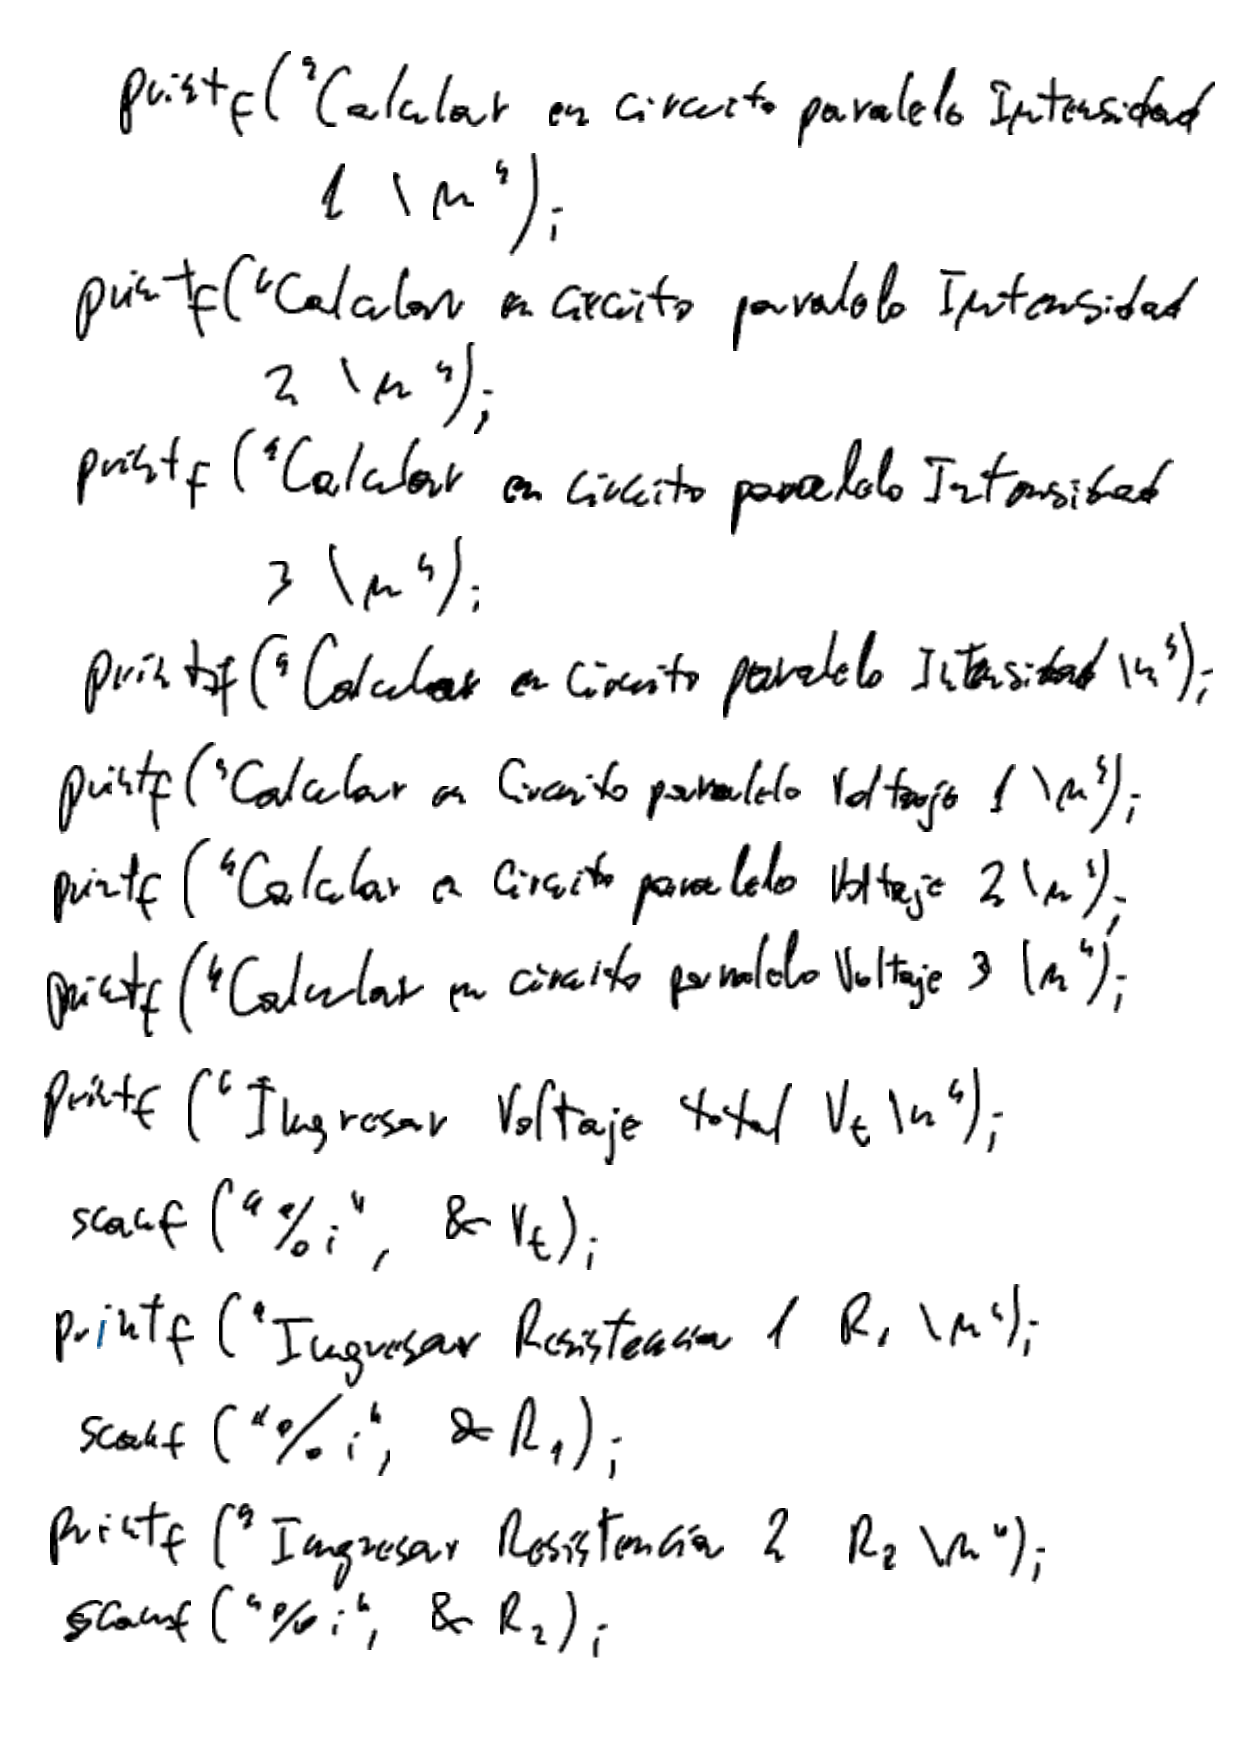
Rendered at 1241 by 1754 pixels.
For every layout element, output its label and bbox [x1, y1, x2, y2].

picture [499, 758, 801, 821]
picture [97, 1293, 194, 1367]
picture [499, 1506, 724, 1567]
picture [99, 1500, 186, 1566]
picture [321, 162, 345, 220]
picture [911, 621, 1213, 706]
picture [500, 1591, 608, 1660]
picture [50, 1506, 93, 1565]
picture [47, 941, 424, 1037]
picture [849, 1514, 896, 1570]
picture [763, 1508, 788, 1563]
picture [188, 1068, 327, 1154]
picture [889, 1067, 1003, 1155]
picture [767, 1295, 799, 1349]
picture [1023, 938, 1127, 1013]
picture [85, 633, 480, 719]
picture [451, 1396, 622, 1481]
picture [680, 1083, 792, 1145]
picture [798, 67, 964, 148]
picture [616, 81, 777, 123]
picture [432, 786, 466, 809]
picture [72, 1200, 187, 1251]
picture [919, 1284, 1039, 1359]
picture [1032, 753, 1141, 836]
picture [77, 436, 210, 512]
picture [56, 1310, 89, 1365]
picture [494, 841, 797, 925]
picture [80, 1416, 185, 1462]
picture [733, 261, 907, 351]
picture [826, 1079, 870, 1147]
picture [968, 951, 992, 991]
picture [731, 438, 1174, 537]
picture [302, 56, 509, 127]
picture [919, 1516, 1045, 1584]
picture [329, 536, 479, 619]
picture [393, 172, 413, 216]
picture [450, 929, 820, 1012]
picture [841, 1292, 889, 1347]
picture [340, 1109, 447, 1139]
picture [76, 254, 465, 341]
picture [549, 102, 589, 126]
picture [501, 275, 694, 323]
picture [496, 153, 563, 256]
picture [990, 76, 1215, 135]
picture [512, 1195, 598, 1270]
picture [498, 1079, 643, 1165]
picture [833, 764, 958, 832]
picture [120, 51, 291, 137]
picture [832, 857, 946, 921]
picture [516, 1298, 733, 1365]
picture [59, 742, 407, 834]
picture [446, 1195, 491, 1239]
picture [212, 1178, 389, 1274]
picture [723, 629, 884, 720]
picture [835, 946, 942, 1009]
picture [567, 463, 706, 507]
picture [219, 1292, 481, 1389]
picture [511, 653, 699, 700]
picture [433, 181, 474, 220]
picture [939, 269, 1198, 331]
picture [989, 764, 1016, 815]
picture [184, 838, 400, 918]
picture [63, 1600, 191, 1645]
picture [214, 1393, 390, 1476]
picture [268, 561, 294, 608]
picture [433, 875, 462, 904]
picture [54, 852, 161, 923]
picture [44, 1070, 161, 1140]
picture [234, 342, 542, 503]
picture [980, 849, 1126, 937]
picture [212, 1503, 475, 1650]
